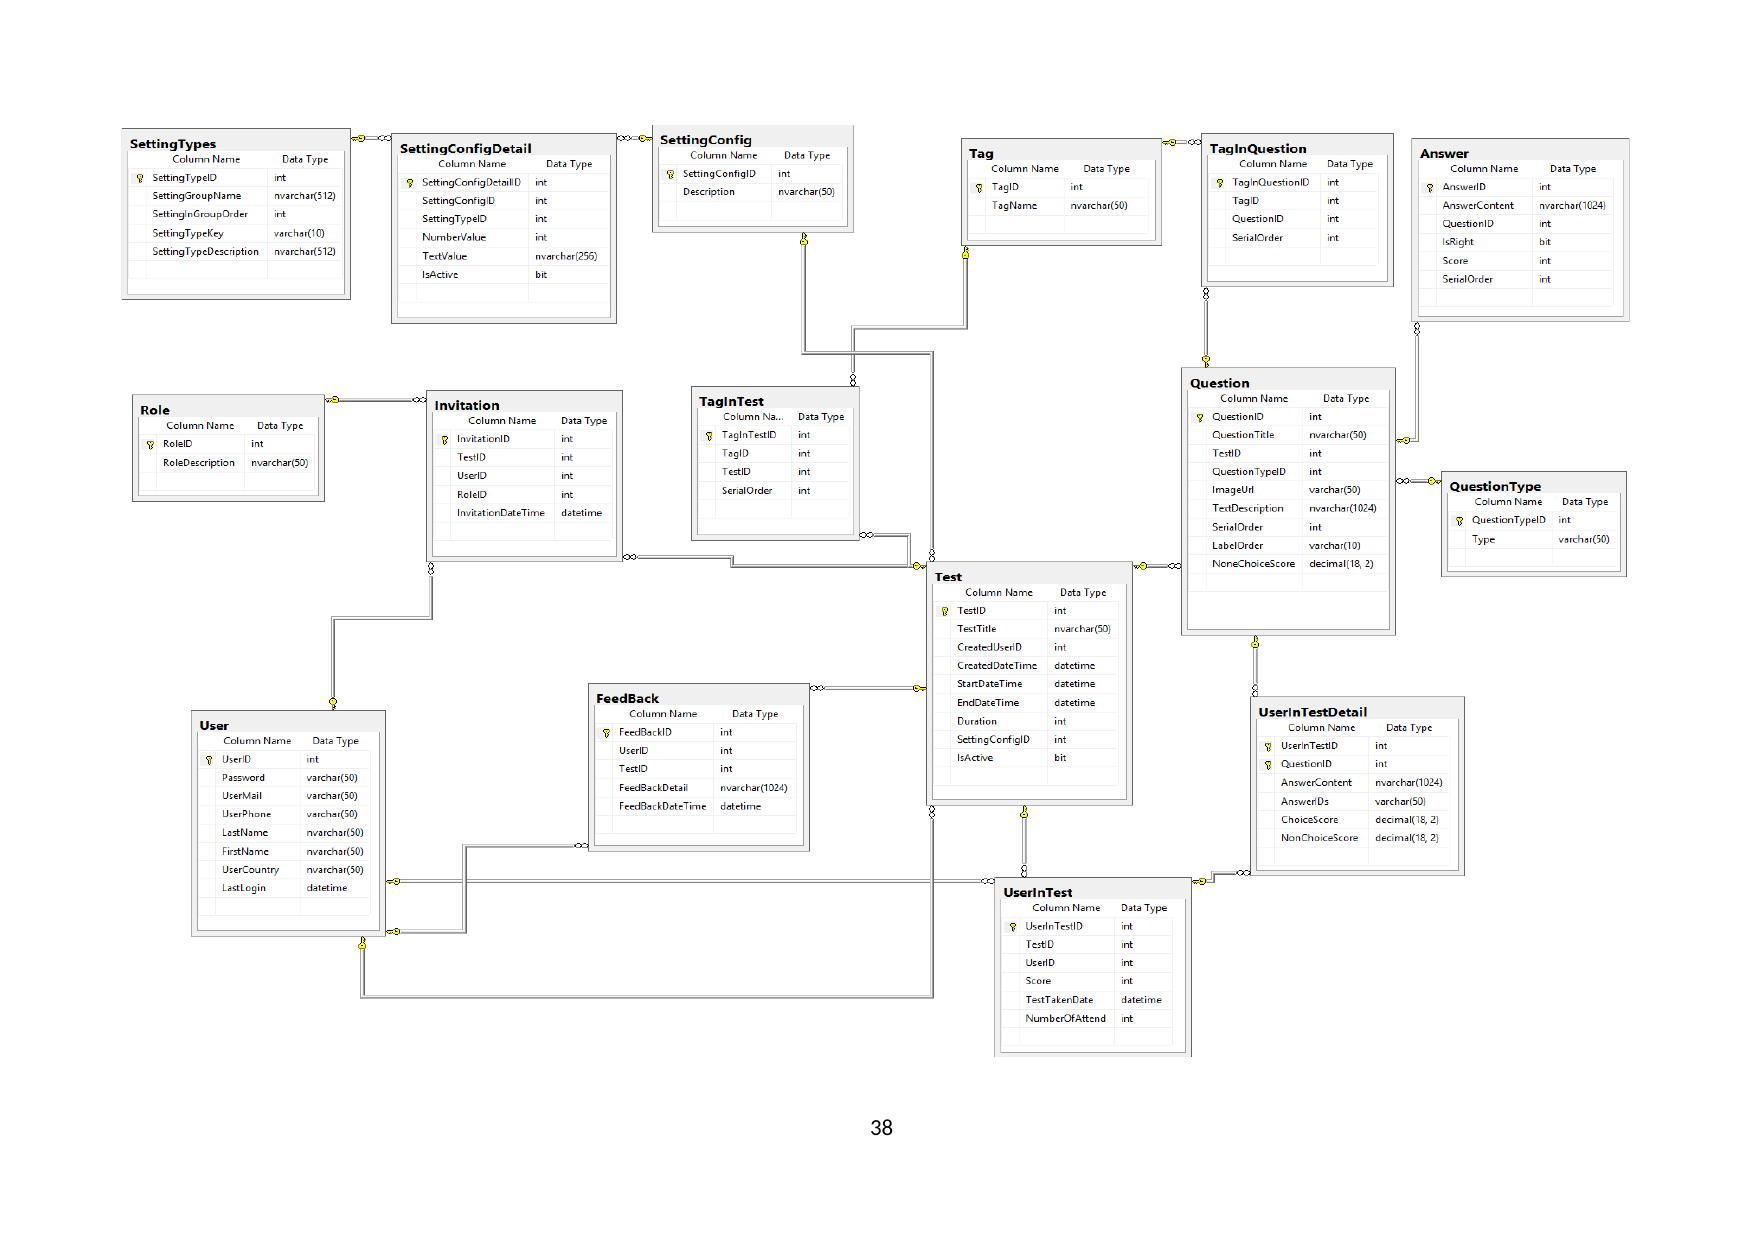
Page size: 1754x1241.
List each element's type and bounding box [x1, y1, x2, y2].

picture [121, 125, 1630, 1057]
